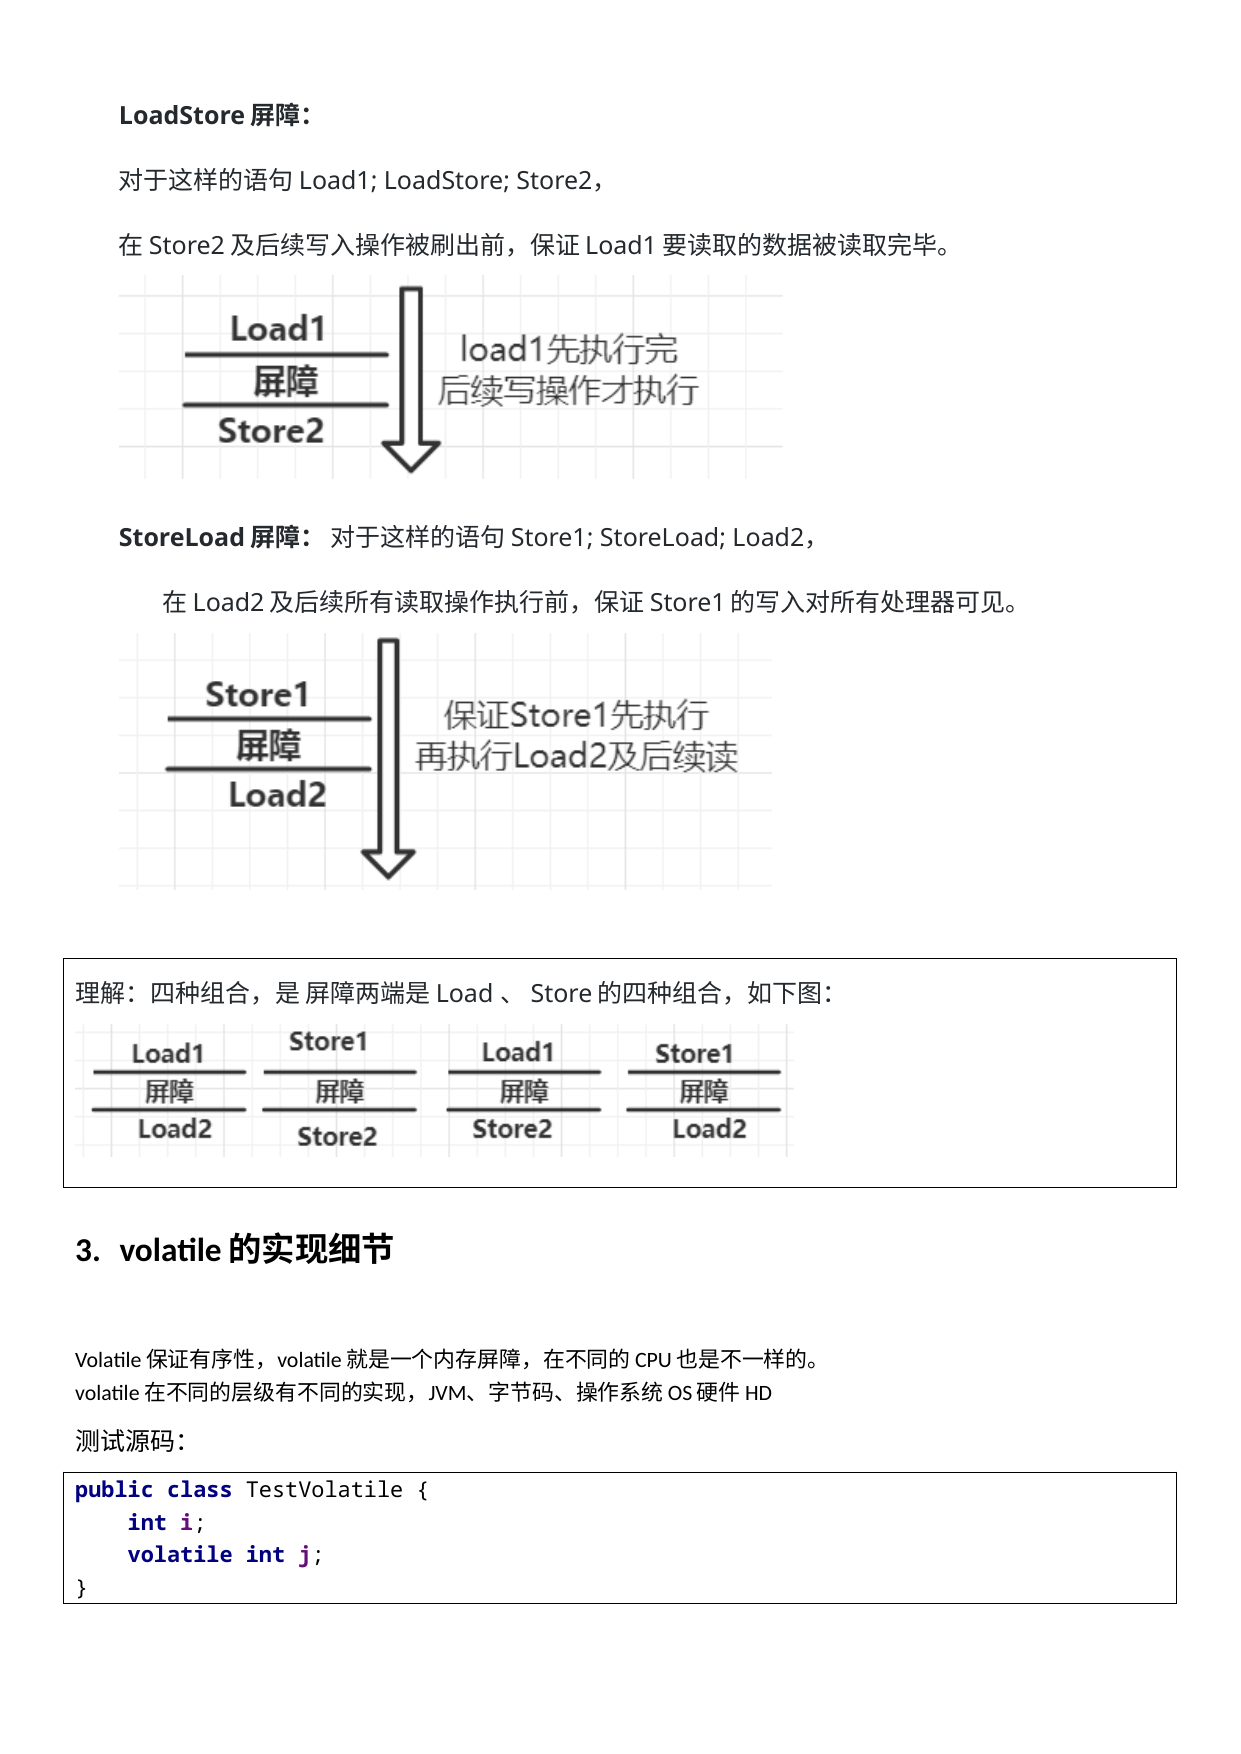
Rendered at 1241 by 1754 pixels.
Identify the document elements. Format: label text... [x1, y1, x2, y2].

text StoreLoad屏障： 对于这样的语句Store1; StoreLoad; Load2， [75, 503, 1165, 568]
text 在Store2及后续写入操作被刷出前，保证Load1要读取的数据被读取完毕。 [75, 211, 1165, 276]
subtitle volatile的实现细节 [75, 1215, 1165, 1280]
table_header 理解：四种组合，是 屏障两端是Load 、 Store的四种组合，如下图： [64, 959, 1176, 1187]
picture [118, 275, 783, 479]
picture [75, 1024, 794, 1157]
text Volatile保证有序性，volatile就是一个内存屏障，在不同的CPU也是不一样的。 [75, 1342, 1165, 1374]
text ​ 在Load2及后续所有读取操作执行前，保证Store1的写入对所有处理器可见。 [75, 568, 1165, 633]
picture [118, 633, 772, 890]
text LoadStore屏障： [75, 81, 1165, 146]
text volatile在不同的层级有不同的实现，JVM、字节码、操作系统OS硬件HD [75, 1374, 1165, 1407]
text 测试源码： [75, 1407, 1165, 1472]
text 对于这样的语句Load1; LoadStore; Store2， [75, 146, 1165, 211]
